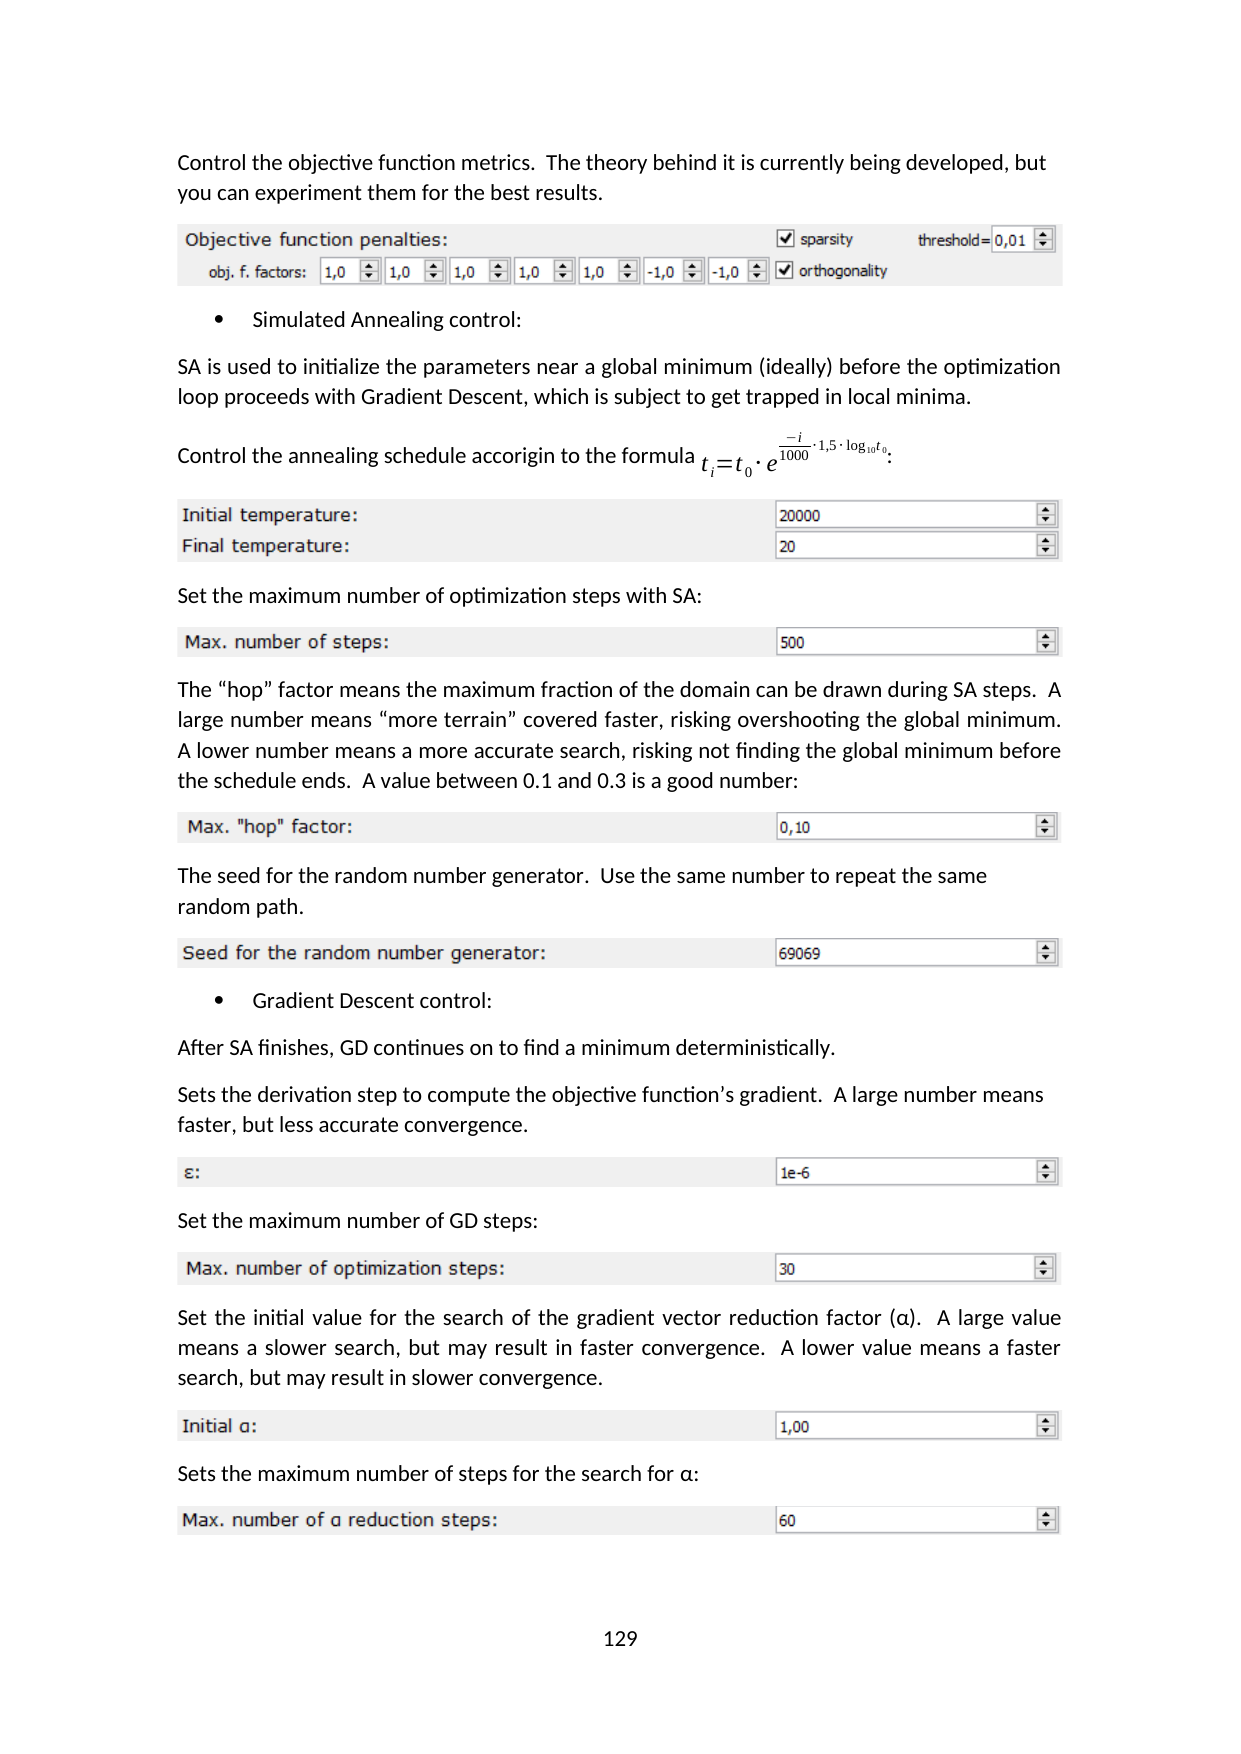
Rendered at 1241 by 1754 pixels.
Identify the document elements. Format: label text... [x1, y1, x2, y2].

text Control the annealing schedule accorigin to the formula : [177, 429, 1063, 481]
picture [177, 1252, 1062, 1285]
text Set the maximum number of optimization steps with SA: [177, 581, 1063, 609]
picture [177, 627, 1063, 657]
text SA is used to initialize the parameters near a global minimum (ideally) before the optimization loop proceeds with Gradient Descent, which is subject to get trapped in local minima. [177, 352, 1063, 410]
picture [177, 224, 1063, 286]
text The “hop” factor means the maximum fraction of the domain can be drawn during SA steps. A large number means “more terrain” covered faster, risking overshooting the global minimum. A lower number means a more accurate search, risking not finding the global minimum before the schedule ends. A value between 0.1 and 0.3 is a good number: [177, 675, 1063, 794]
list Simulated Annealing control: [215, 305, 1063, 333]
text Set the initial value for the search of the gradient vector reduction factor (α). A large value means a slower search, but may result in faster convergence. A lower value means a faster search, but may result in slower convergence. [177, 1303, 1063, 1391]
picture [177, 1506, 1062, 1535]
picture [177, 1410, 1063, 1441]
picture [177, 499, 1063, 562]
text Control the objective function metrics. The theory behind it is currently being developed, but you can experiment them for the best results. [177, 148, 1063, 206]
text The seed for the random number generator. Use the same number to repeat the same random path. [177, 862, 1063, 920]
picture [177, 1157, 1063, 1187]
picture [177, 812, 1062, 843]
text Set the maximum number of GD steps: [177, 1206, 1063, 1234]
text Sets the maximum number of steps for the search for α: [177, 1459, 1063, 1487]
text After SA finishes, GD continues on to find a minimum deterministically. [177, 1033, 1063, 1061]
text Sets the derivation step to compute the objective function’s gradient. A large number means faster, but less accurate convergence. [177, 1080, 1063, 1138]
list Gradient Descent control: [215, 986, 1063, 1014]
picture [177, 938, 1063, 968]
